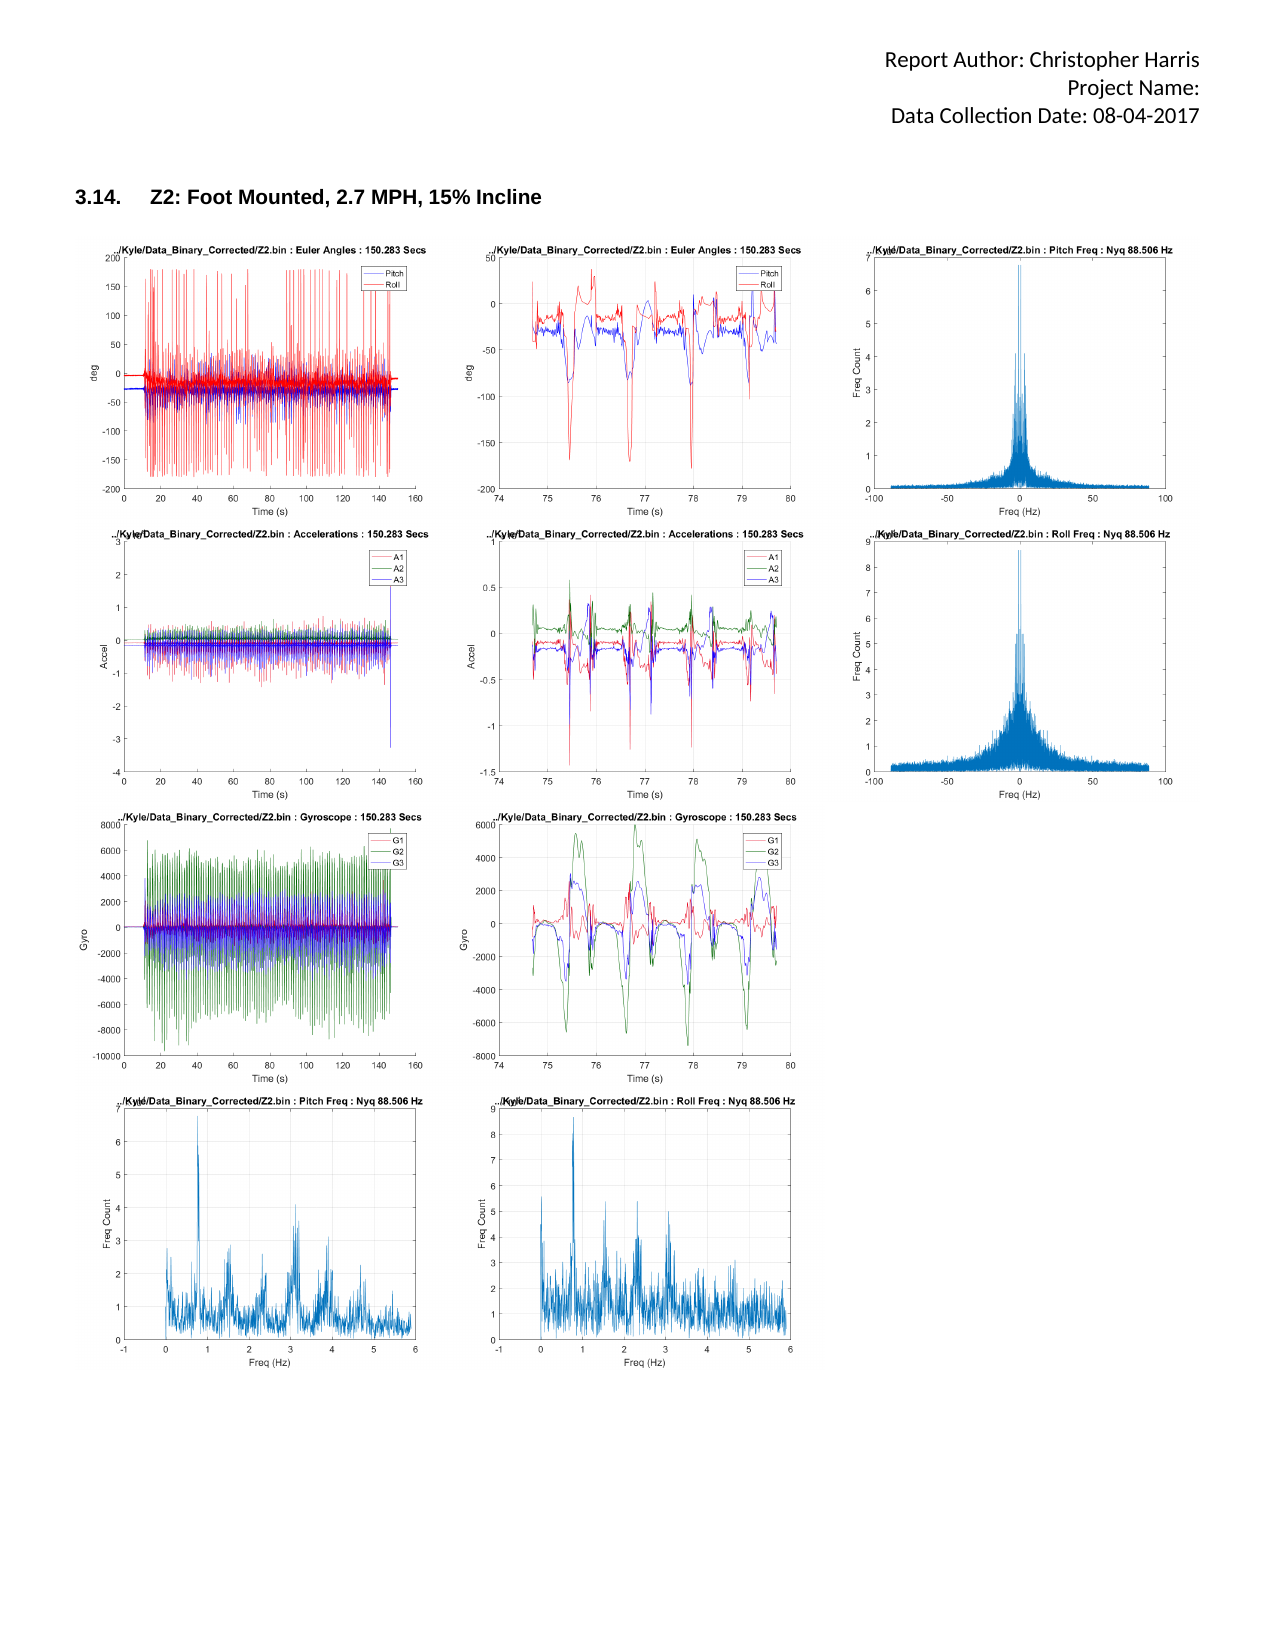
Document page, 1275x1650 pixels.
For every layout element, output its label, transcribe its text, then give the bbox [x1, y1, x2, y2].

picture [75, 1087, 826, 1370]
list Z2: Foot Mounted, 2.7 MPH, 15% Incline [75, 185, 1200, 209]
picture [75, 804, 826, 1086]
picture [75, 520, 1200, 802]
picture [75, 236, 1200, 519]
